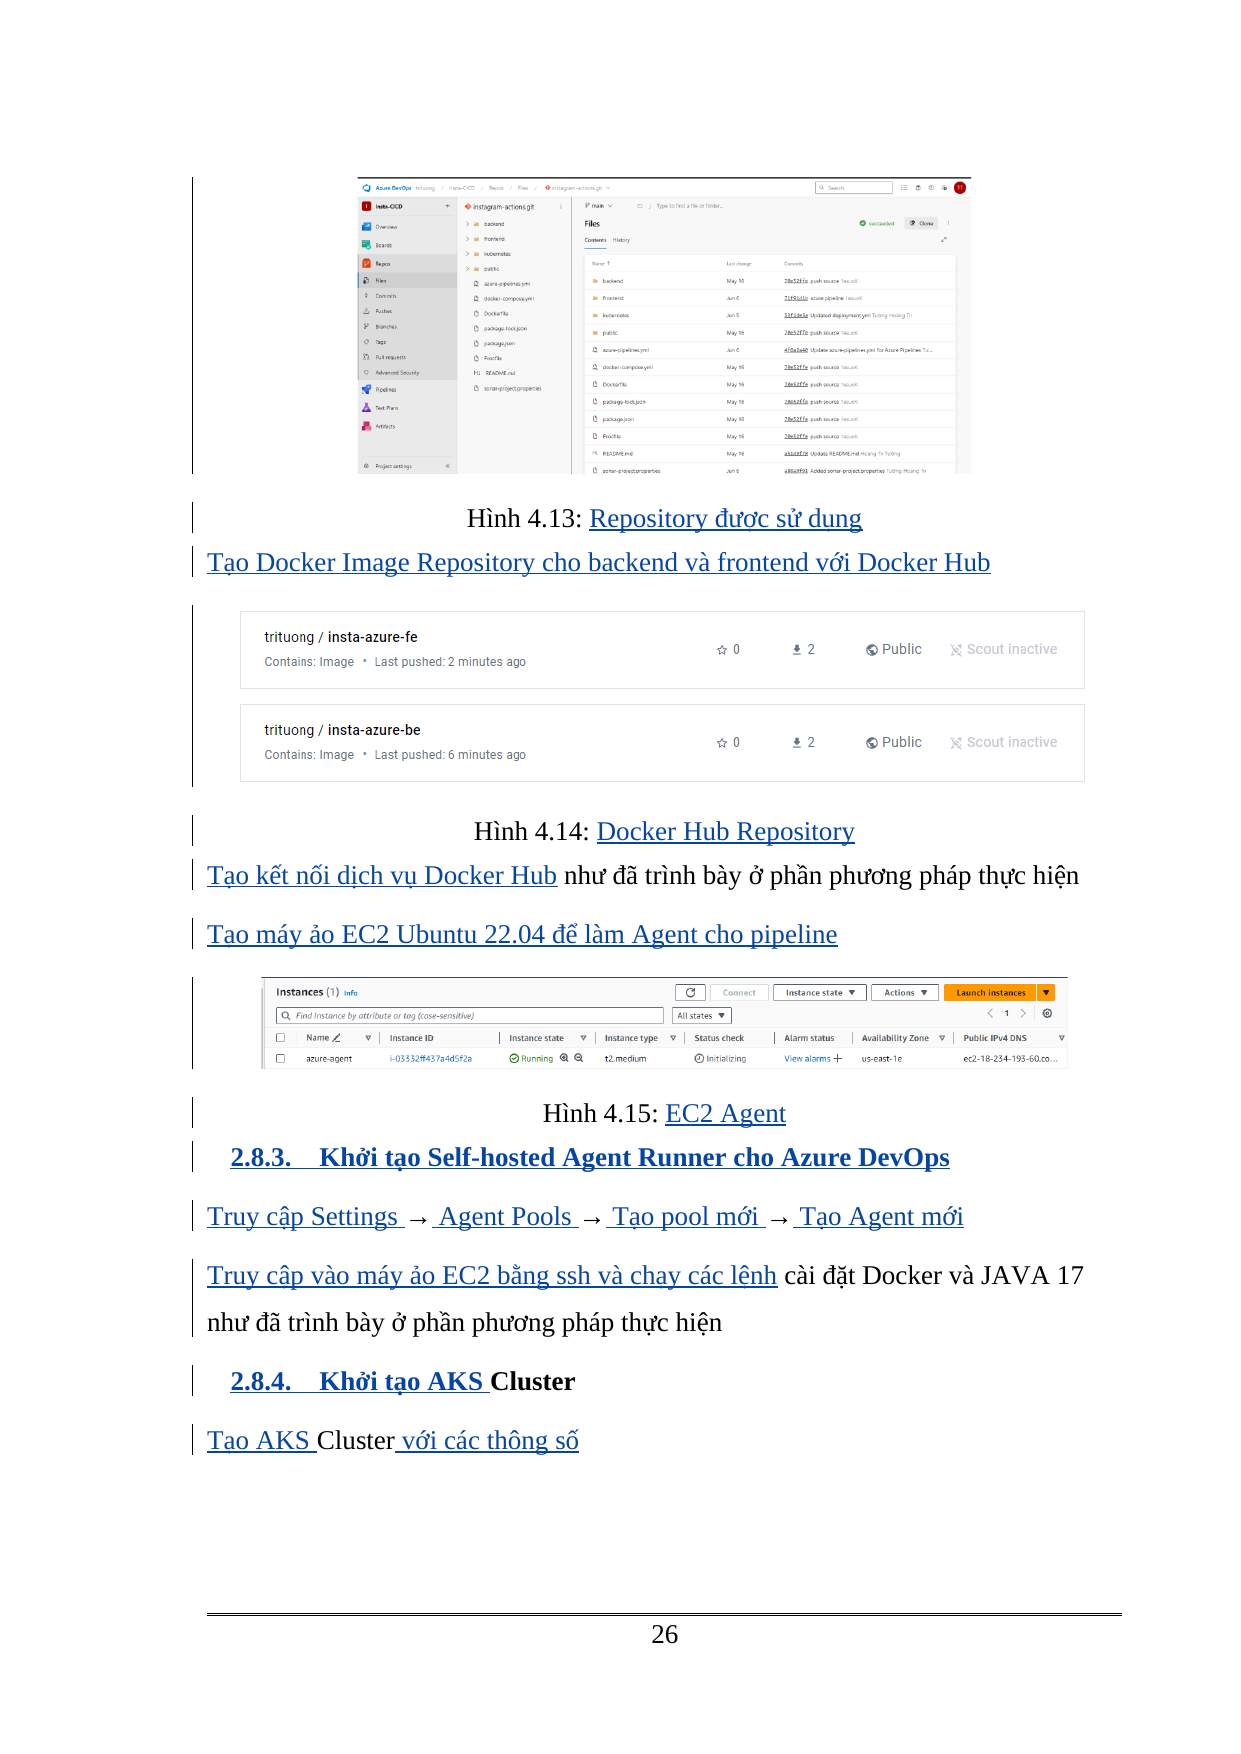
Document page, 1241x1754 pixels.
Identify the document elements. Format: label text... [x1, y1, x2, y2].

text →→→ [207, 1200, 1122, 1231]
picture [261, 977, 1068, 1069]
subtitle Cluster [230, 1365, 1122, 1396]
text cài đặt Docker và JAVA 17 như đã trình bày ở phần phương pháp thực hiện [207, 1259, 1122, 1337]
picture [357, 177, 972, 474]
picture [232, 604, 1097, 787]
text như đã trình bày ở phần phương pháp thực hiện [207, 859, 1122, 890]
text Cluster [207, 1424, 1122, 1455]
text Hình 4.14: [207, 815, 1122, 846]
text Hình 4.13: [207, 502, 1122, 533]
text Hình 4.15: [207, 1097, 1122, 1128]
